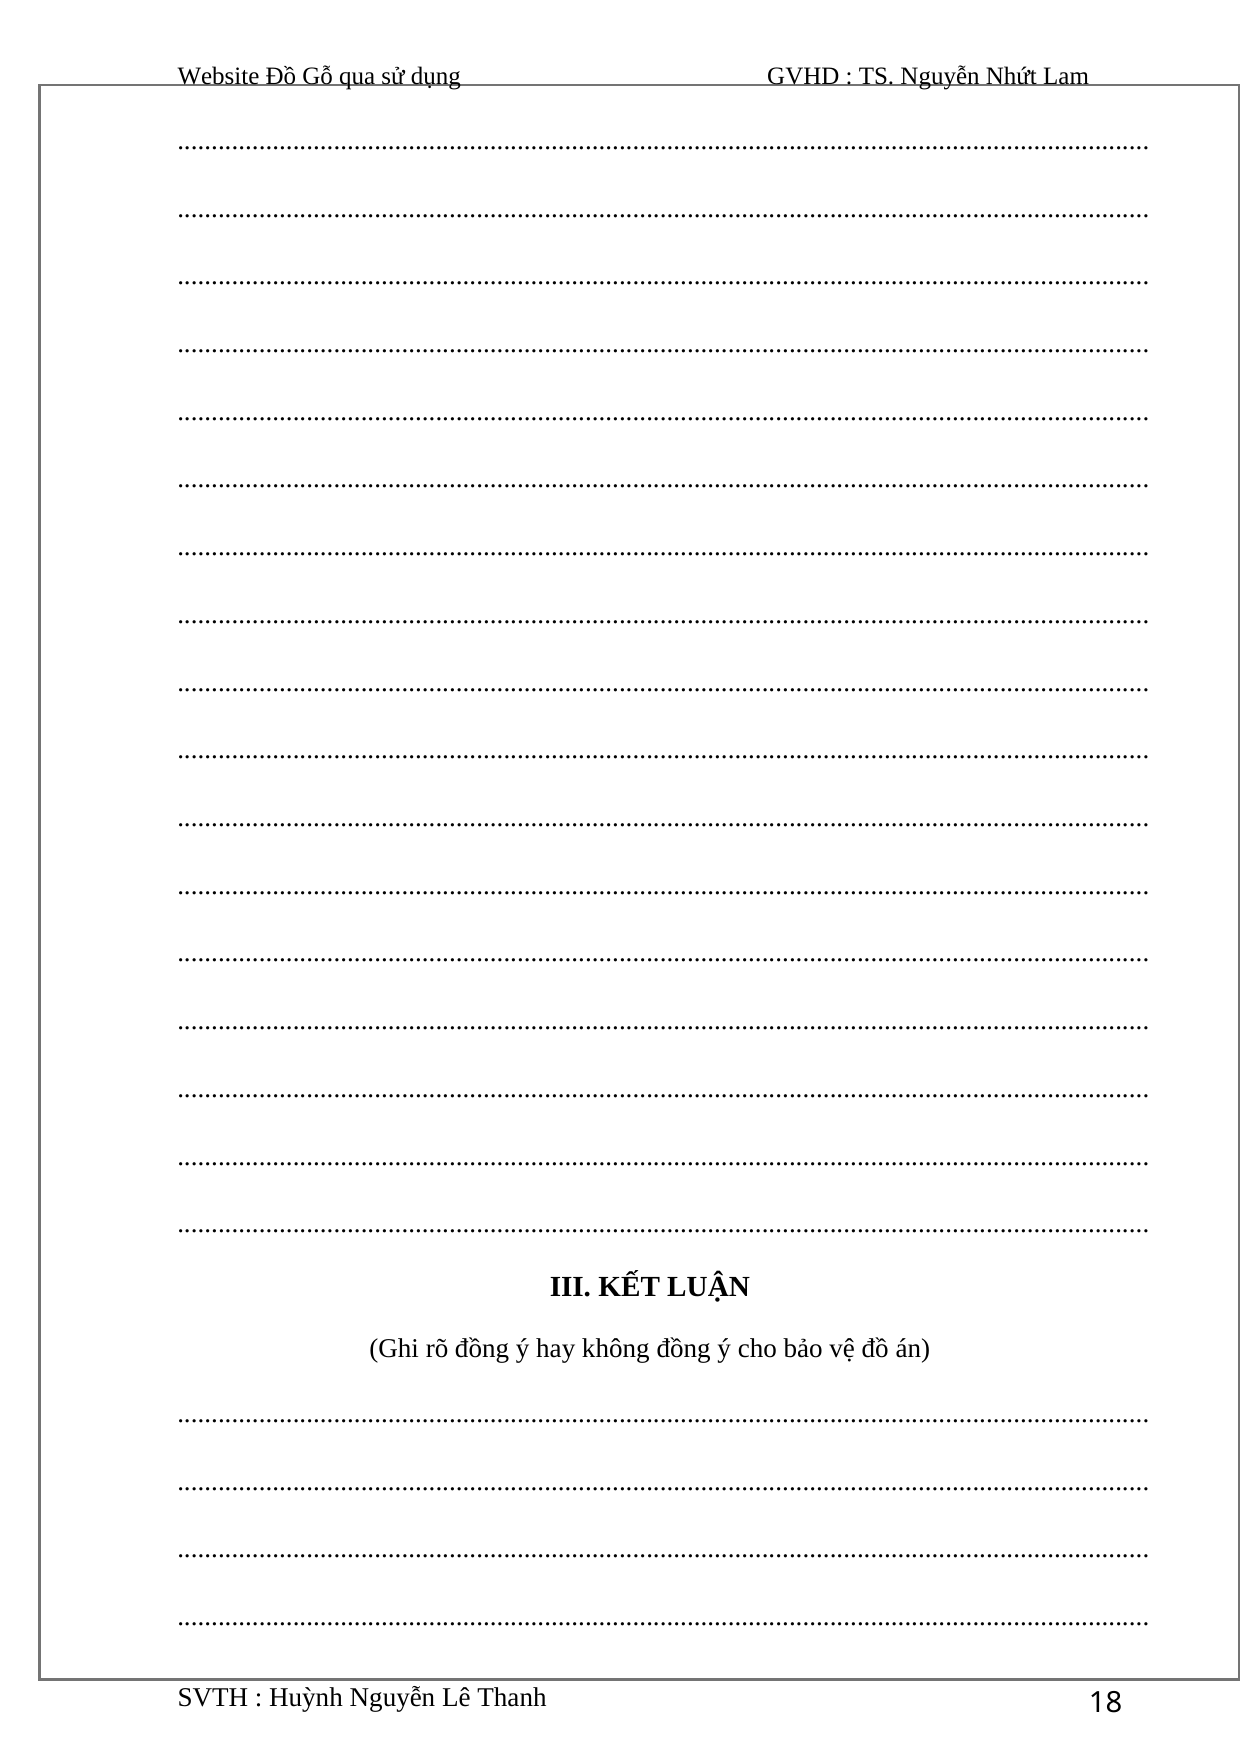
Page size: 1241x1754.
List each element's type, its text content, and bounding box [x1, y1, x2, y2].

text (Ghi rõ đồng ý hay không đồng ý cho bảo vệ đồ án) [177, 1332, 1122, 1363]
text III. KẾT LUẬN [177, 1269, 1122, 1303]
